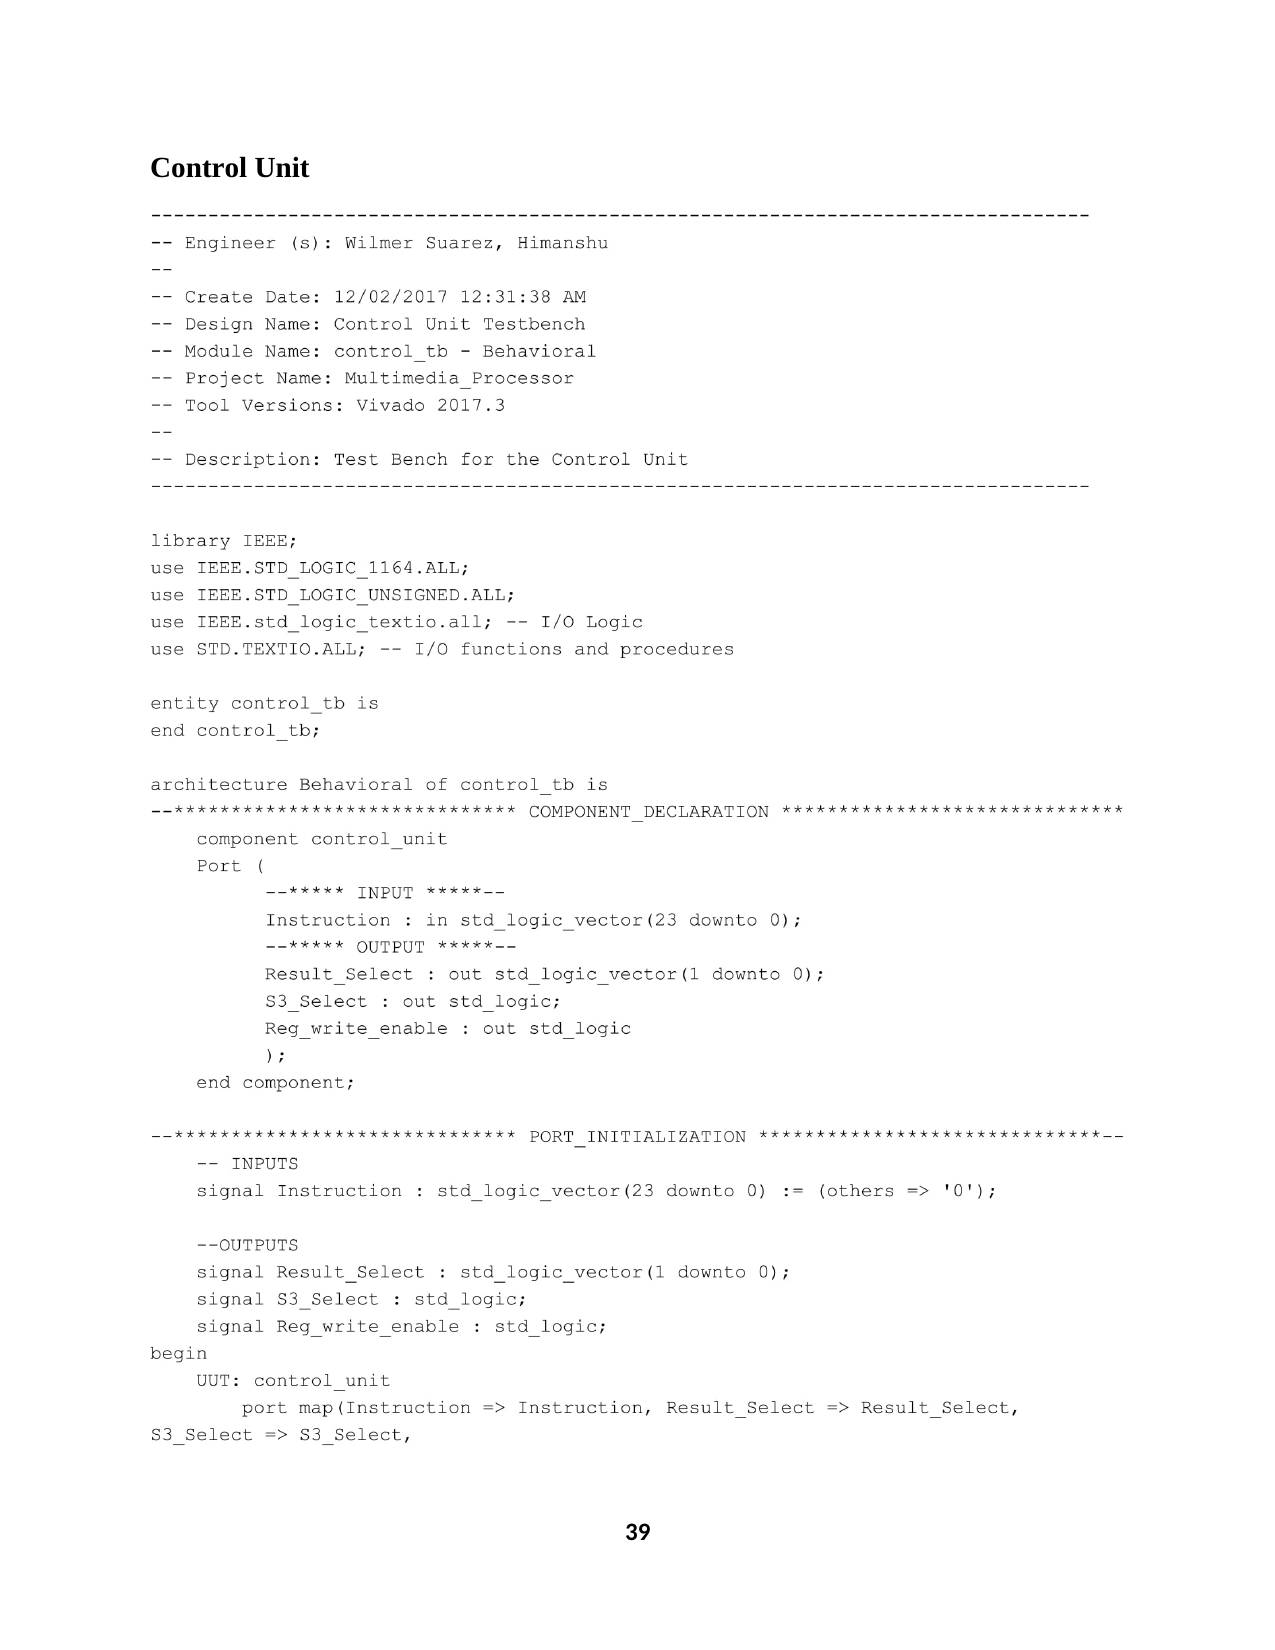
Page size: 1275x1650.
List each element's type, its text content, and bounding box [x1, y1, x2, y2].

text Control Unit [150, 150, 1125, 183]
picture [150, 200, 1125, 1462]
